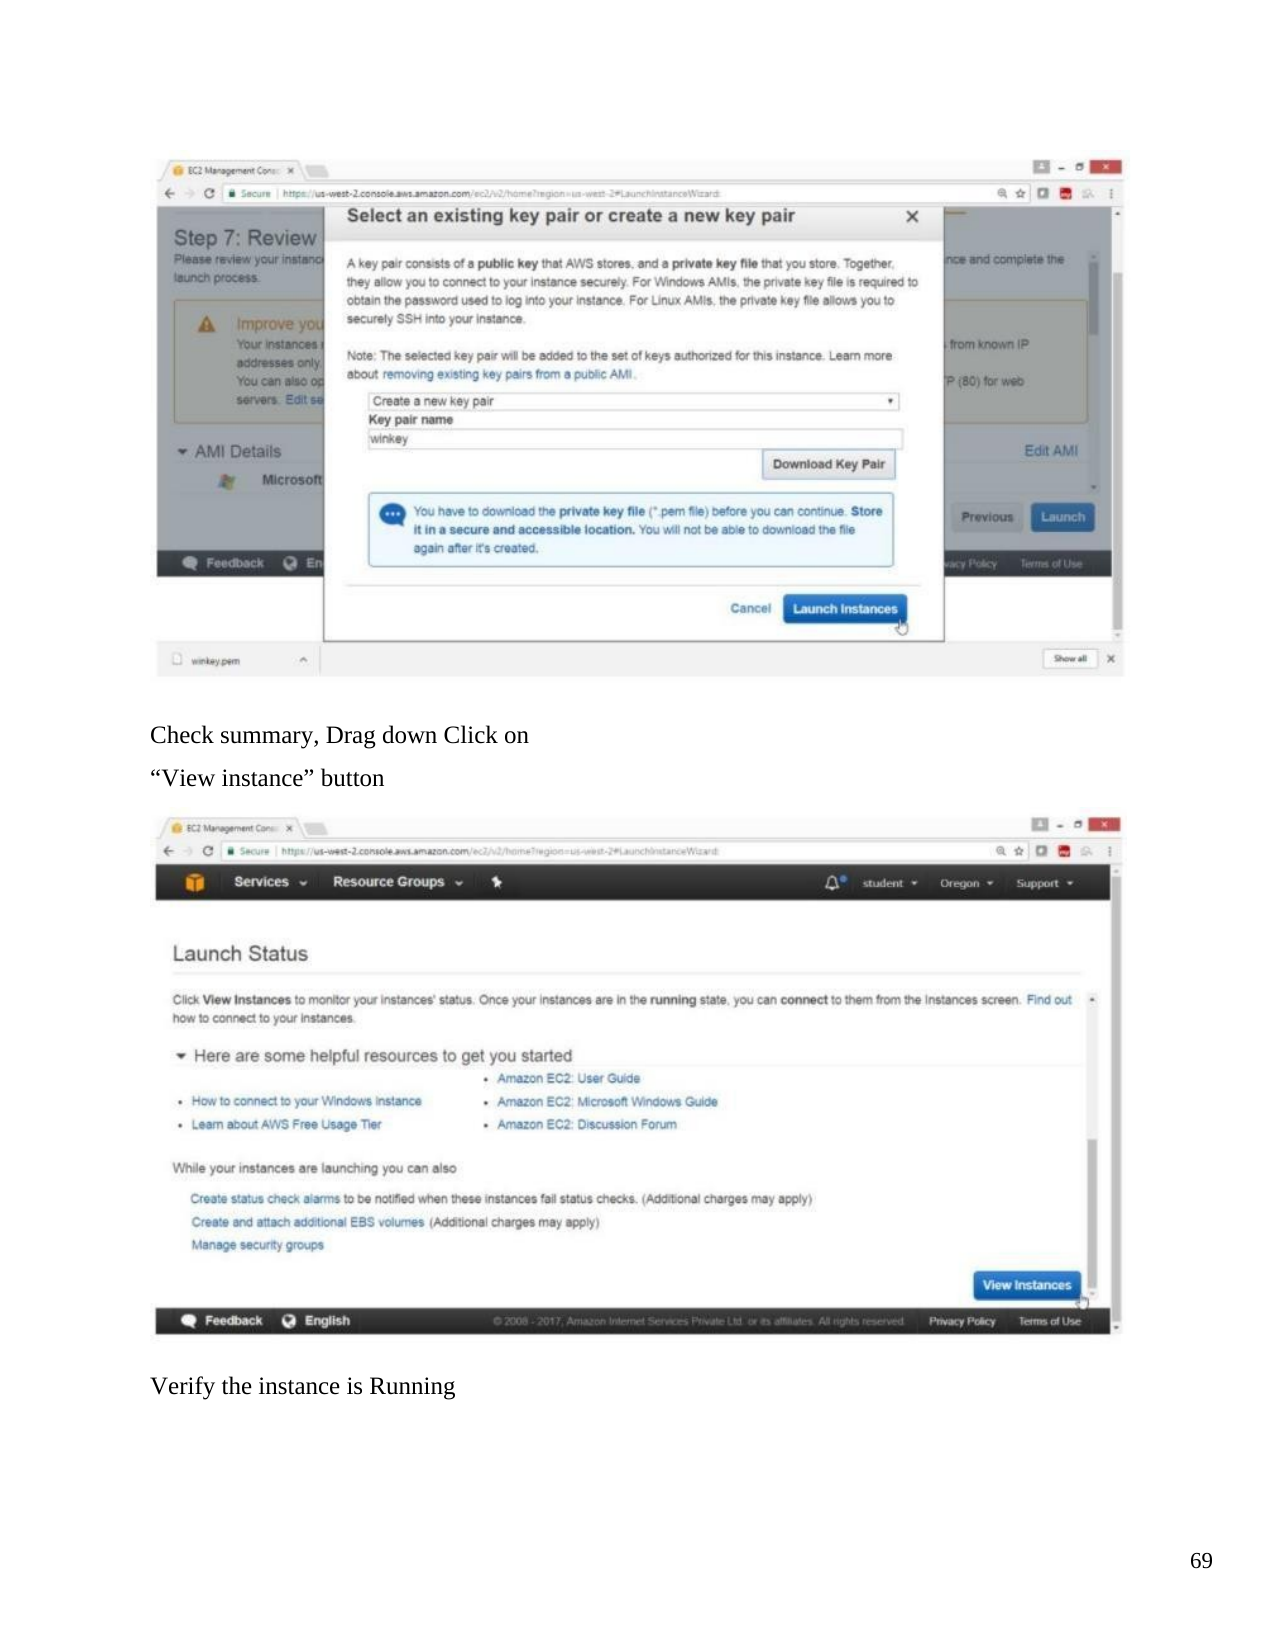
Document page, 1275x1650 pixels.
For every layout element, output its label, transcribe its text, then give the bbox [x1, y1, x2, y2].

text Verify the instance is Running [150, 1371, 1225, 1400]
picture [150, 807, 1127, 1344]
text Check summary, Drag down Click on “View instance” button [150, 720, 536, 792]
picture [150, 150, 1131, 683]
